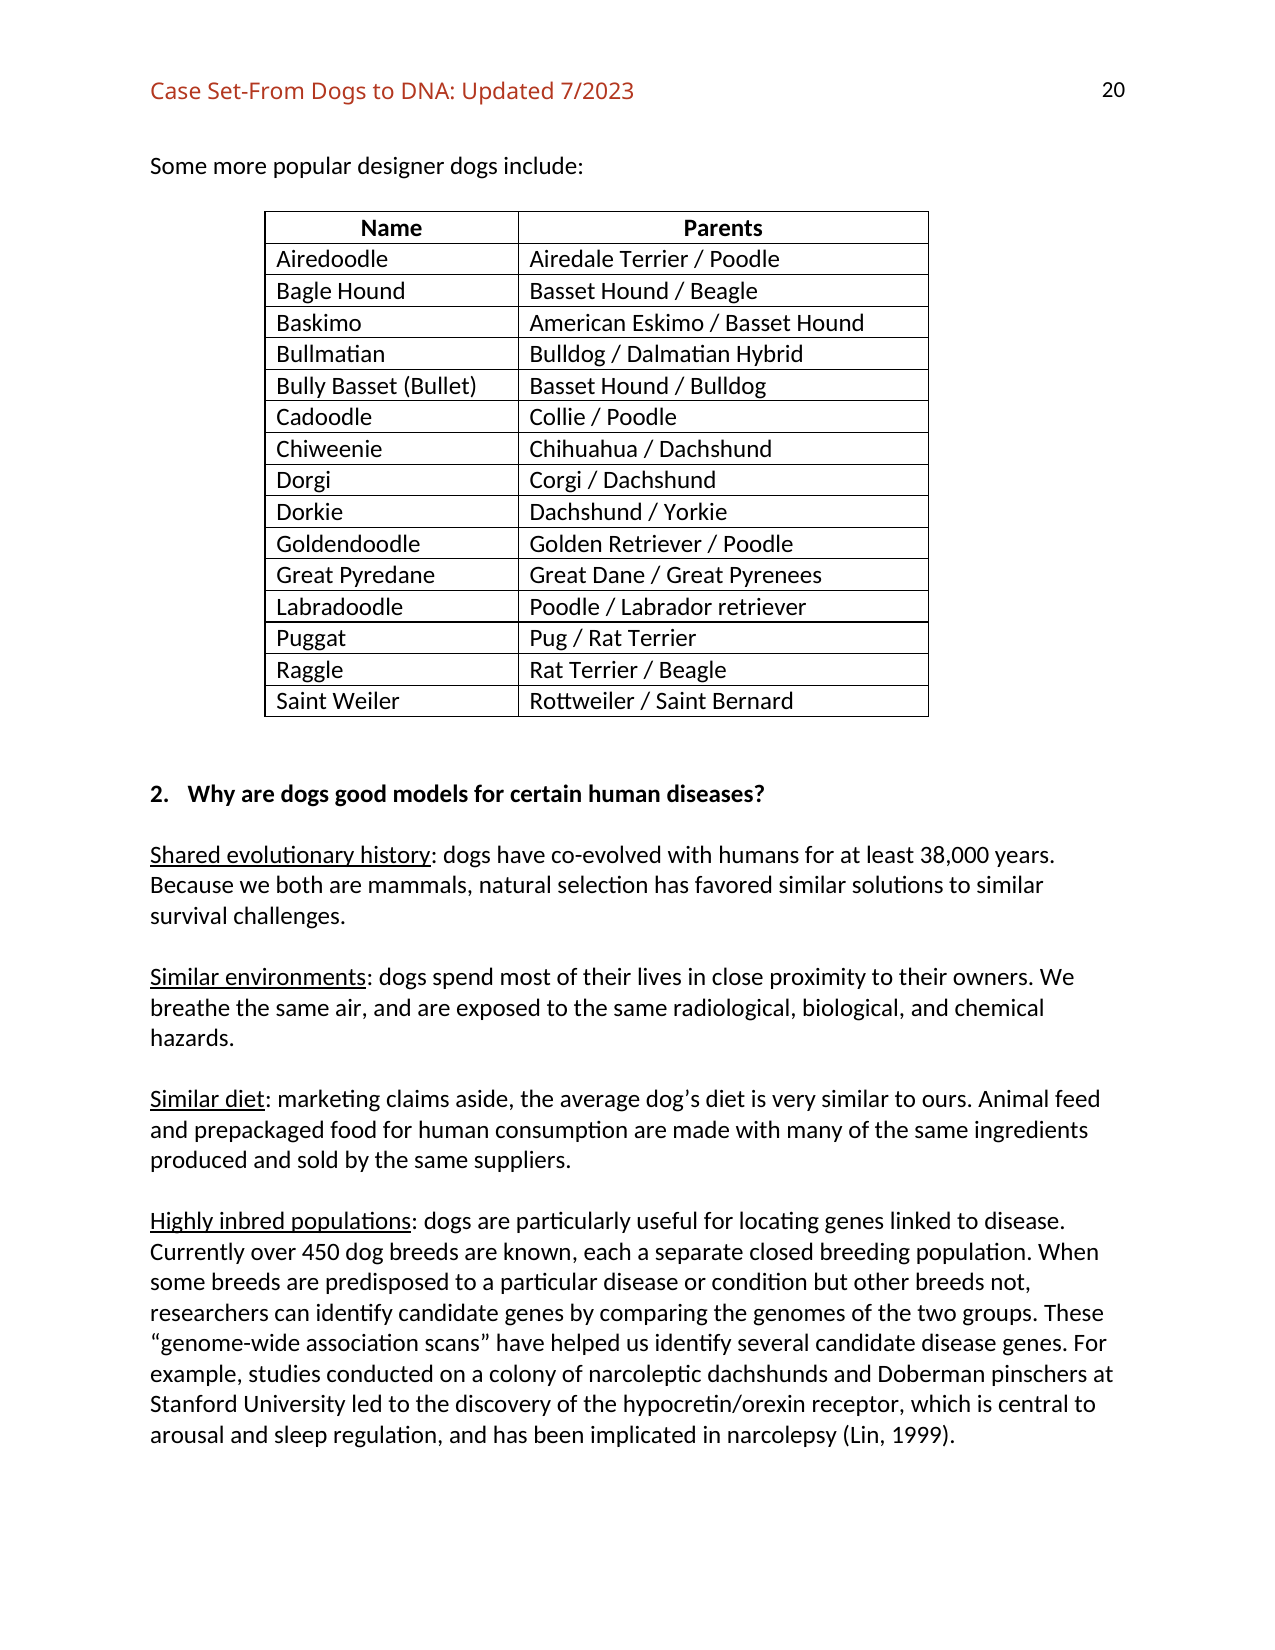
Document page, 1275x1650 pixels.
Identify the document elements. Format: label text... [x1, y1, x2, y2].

text Shared evolutionary history: dogs have co-evolved with humans for at least 38,000 years. Because we both are mammals, natural selection has favored similar solutions to similar survival challenges. [150, 839, 1125, 931]
table_cell Basset Hound / Beagle [519, 275, 928, 306]
table_header Name [266, 212, 518, 243]
table_cell Great Dane / Great Pyrenees [519, 559, 928, 590]
table_cell Airedoodle [266, 244, 518, 274]
table_cell Goldendoodle [266, 528, 518, 558]
table_cell Chihuahua / Dachshund [519, 433, 928, 463]
table_cell Saint Weiler [266, 686, 518, 716]
table_cell Dachshund / Yorkie [519, 496, 928, 527]
table_cell Bagle Hound [266, 275, 518, 306]
table_cell Corgi / Dachshund [519, 465, 928, 495]
table_cell Golden Retriever / Poodle [519, 528, 928, 558]
text Similar environments: dogs spend most of their lives in close proximity to their owners. We breathe the same air, and are exposed to the same radiological, biological, and chemical hazards. [150, 961, 1125, 1053]
text Some more popular designer dogs include: [150, 150, 1125, 181]
table_cell Bullmatian [266, 338, 518, 369]
table_cell Rottweiler / Saint Bernard [519, 686, 928, 716]
table_cell Dorkie [266, 496, 518, 527]
table_cell Baskimo [266, 307, 518, 337]
text Highly inbred populations: dogs are particularly useful for locating genes linked to disease. Currently over 450 dog breeds are known, each a separate closed breeding population. When some breeds are predisposed to a particular disease or condition but other breeds not, researchers can identify candidate genes by comparing the genomes of the two groups. These “genome-wide association scans” have helped us identify several candidate disease genes. For example, studies conducted on a colony of narcoleptic dachshunds and Doberman pinschers at Stanford University led to the discovery of the hypocretin/orexin receptor, which is central to arousal and sleep regulation, and has been implicated in narcolepsy (Lin, 1999). [150, 1205, 1125, 1449]
table_cell Basset Hound / Bulldog [519, 370, 928, 400]
table_cell Poodle / Labrador retriever [519, 591, 928, 621]
list Why are dogs good models for certain human diseases? [150, 778, 1125, 809]
text Similar diet: marketing claims aside, the average dog’s diet is very similar to ours. Animal feed and prepackaged food for human consumption are made with many of the same ingredients produced and sold by the same suppliers. [150, 1083, 1125, 1175]
table_cell Bully Basset (Bullet) [266, 370, 518, 400]
table_cell Dorgi [266, 465, 518, 495]
table_cell Airedale Terrier / Poodle [519, 244, 928, 274]
table_cell American Eskimo / Basset Hound [519, 307, 928, 337]
table_cell Labradoodle [266, 591, 518, 621]
table_cell Rat Terrier / Beagle [519, 654, 928, 684]
table_cell Chiweenie [266, 433, 518, 463]
table_cell Pug / Rat Terrier [519, 623, 928, 653]
table_cell Collie / Poodle [519, 401, 928, 432]
table_cell Raggle [266, 654, 518, 684]
table_cell Bulldog / Dalmatian Hybrid [519, 338, 928, 369]
table_cell Puggat [266, 623, 518, 653]
table_cell Great Pyredane [266, 559, 518, 590]
table_cell Cadoodle [266, 401, 518, 432]
table_header Parents [519, 212, 928, 243]
